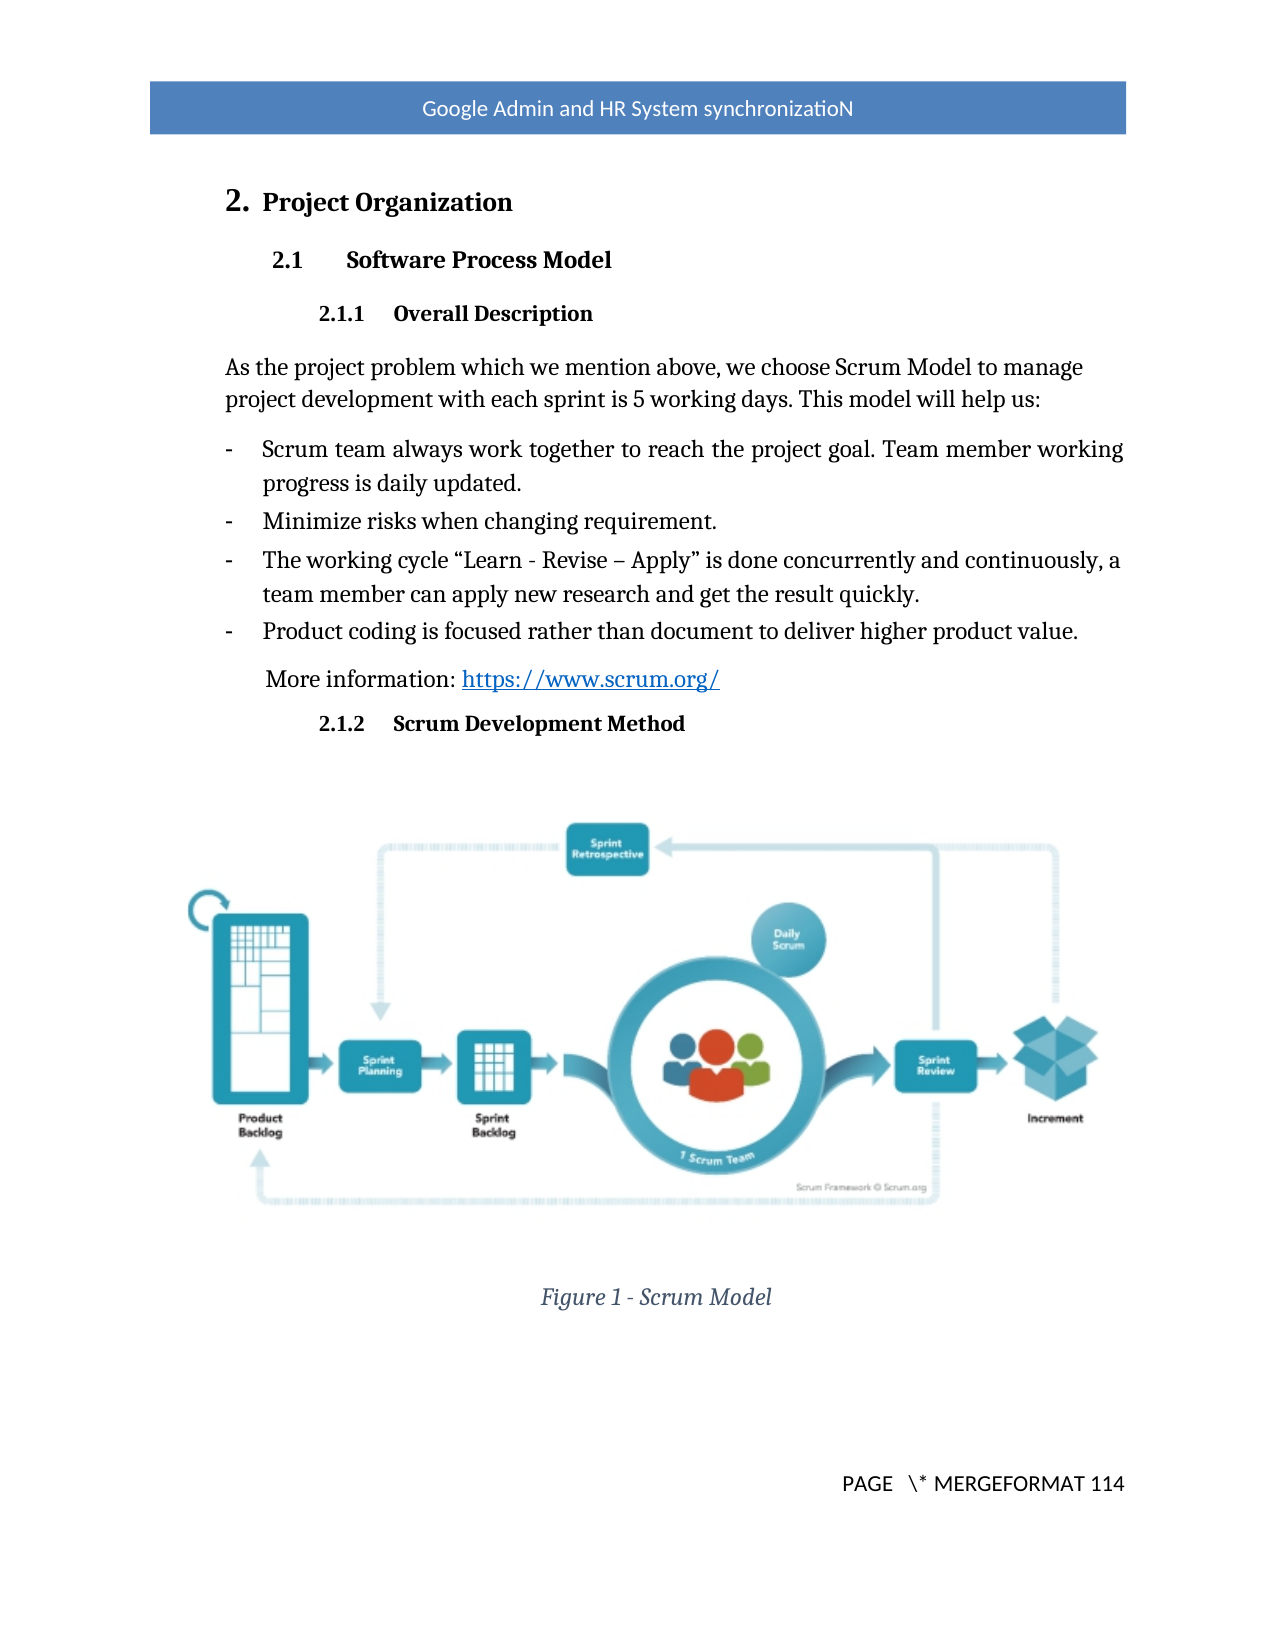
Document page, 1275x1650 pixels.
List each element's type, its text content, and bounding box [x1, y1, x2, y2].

picture [187, 770, 1102, 1250]
text As the project problem which we mention above, we choose Scrum Model to manage project development with each sprint is 5 working days. This model will help us: [225, 352, 1125, 414]
subtitle Software Process Model [272, 246, 1125, 275]
subtitle Scrum Development Method [319, 710, 1125, 737]
list Product coding is focused rather than document to deliver higher product value. [225, 613, 1125, 647]
list The working cycle “Learn - Revise – Apply” is done concurrently and continuously, a team member can apply new research and get the result quickly. [225, 541, 1125, 608]
list Scrum team always work together to reach the project goal. Team member working progress is daily updated. [225, 431, 1125, 498]
list Minimize risks when changing requirement. [225, 502, 1125, 536]
text More information: https://www.scrum.org/ [264, 664, 1125, 693]
subtitle Overall Description [319, 300, 1125, 327]
subtitle Project Organization [225, 181, 1125, 219]
text Figure 1 - Scrum Model [187, 1283, 1125, 1312]
